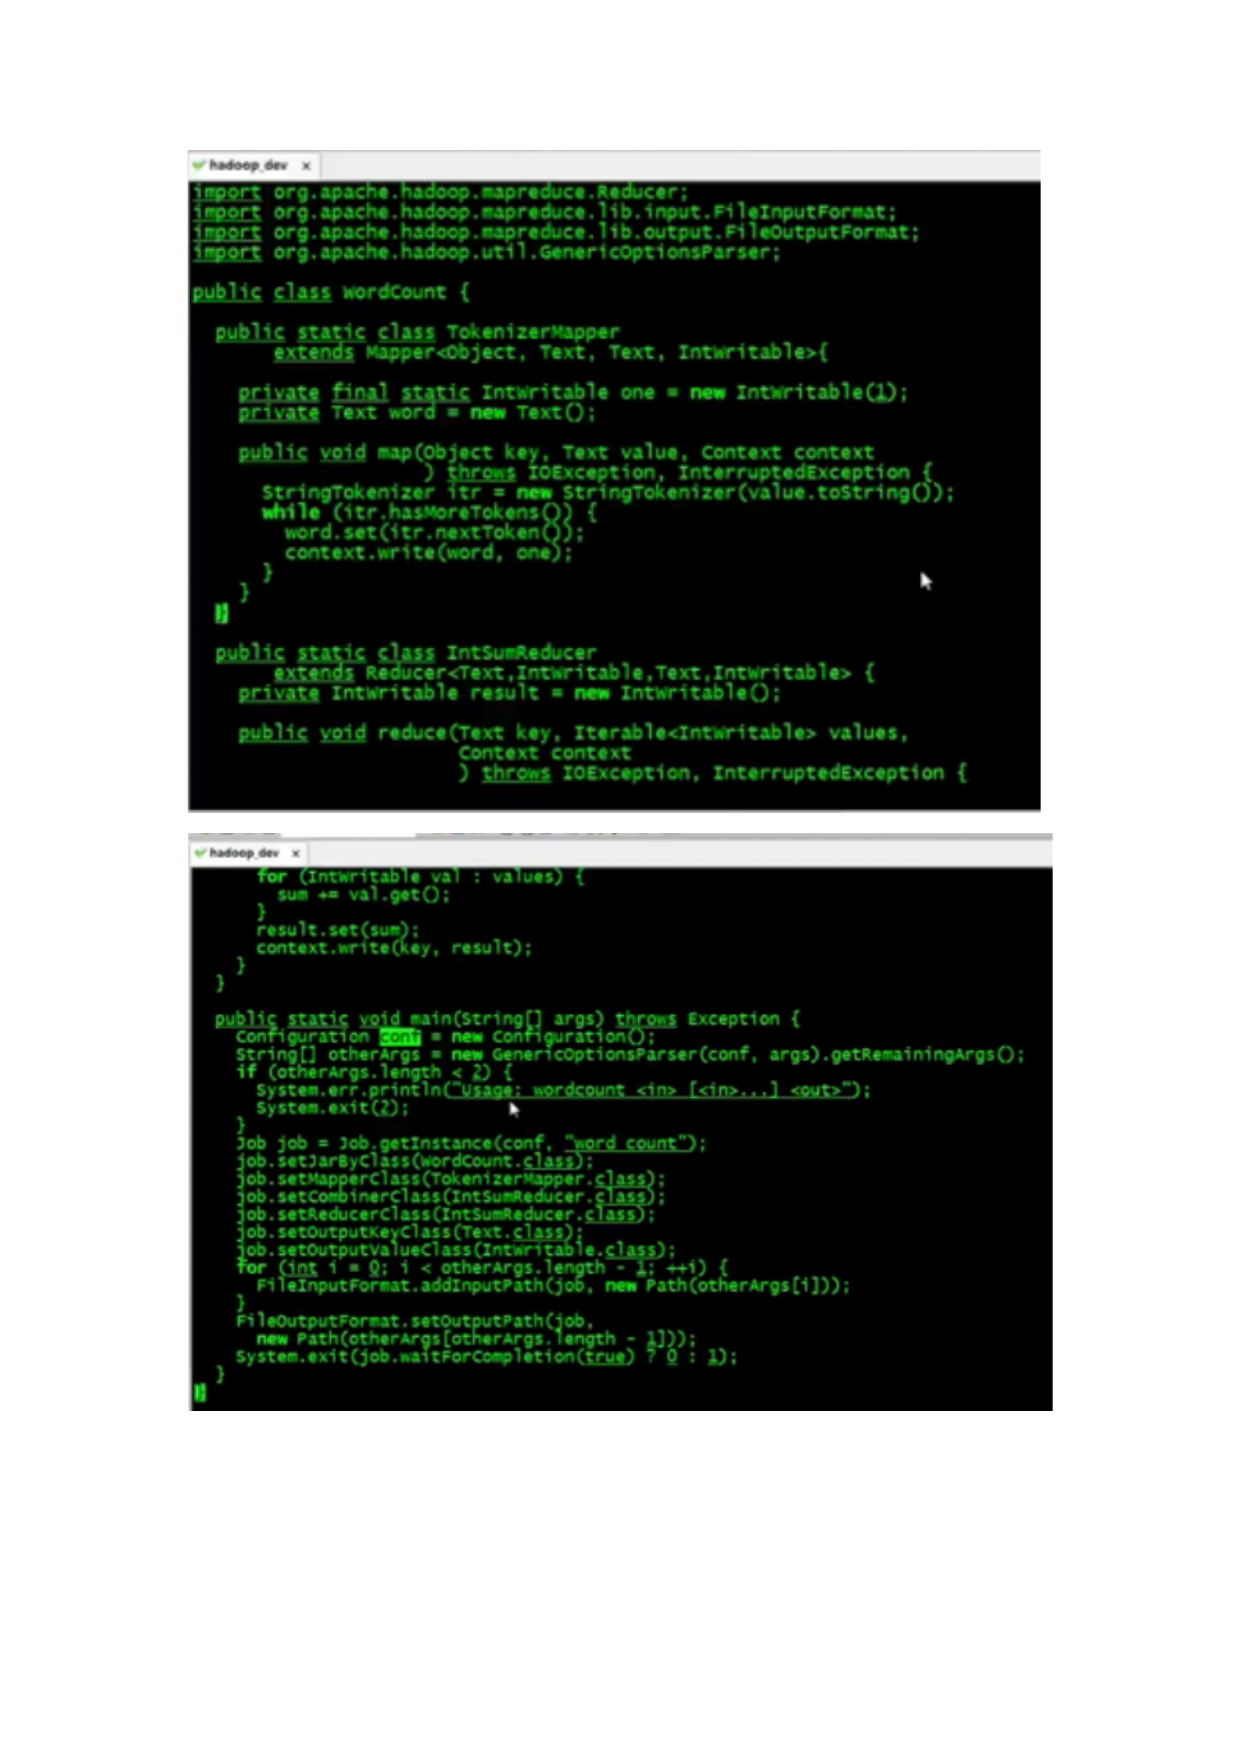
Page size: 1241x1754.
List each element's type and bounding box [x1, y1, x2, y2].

picture [187, 150, 1041, 813]
picture [187, 833, 1053, 1411]
